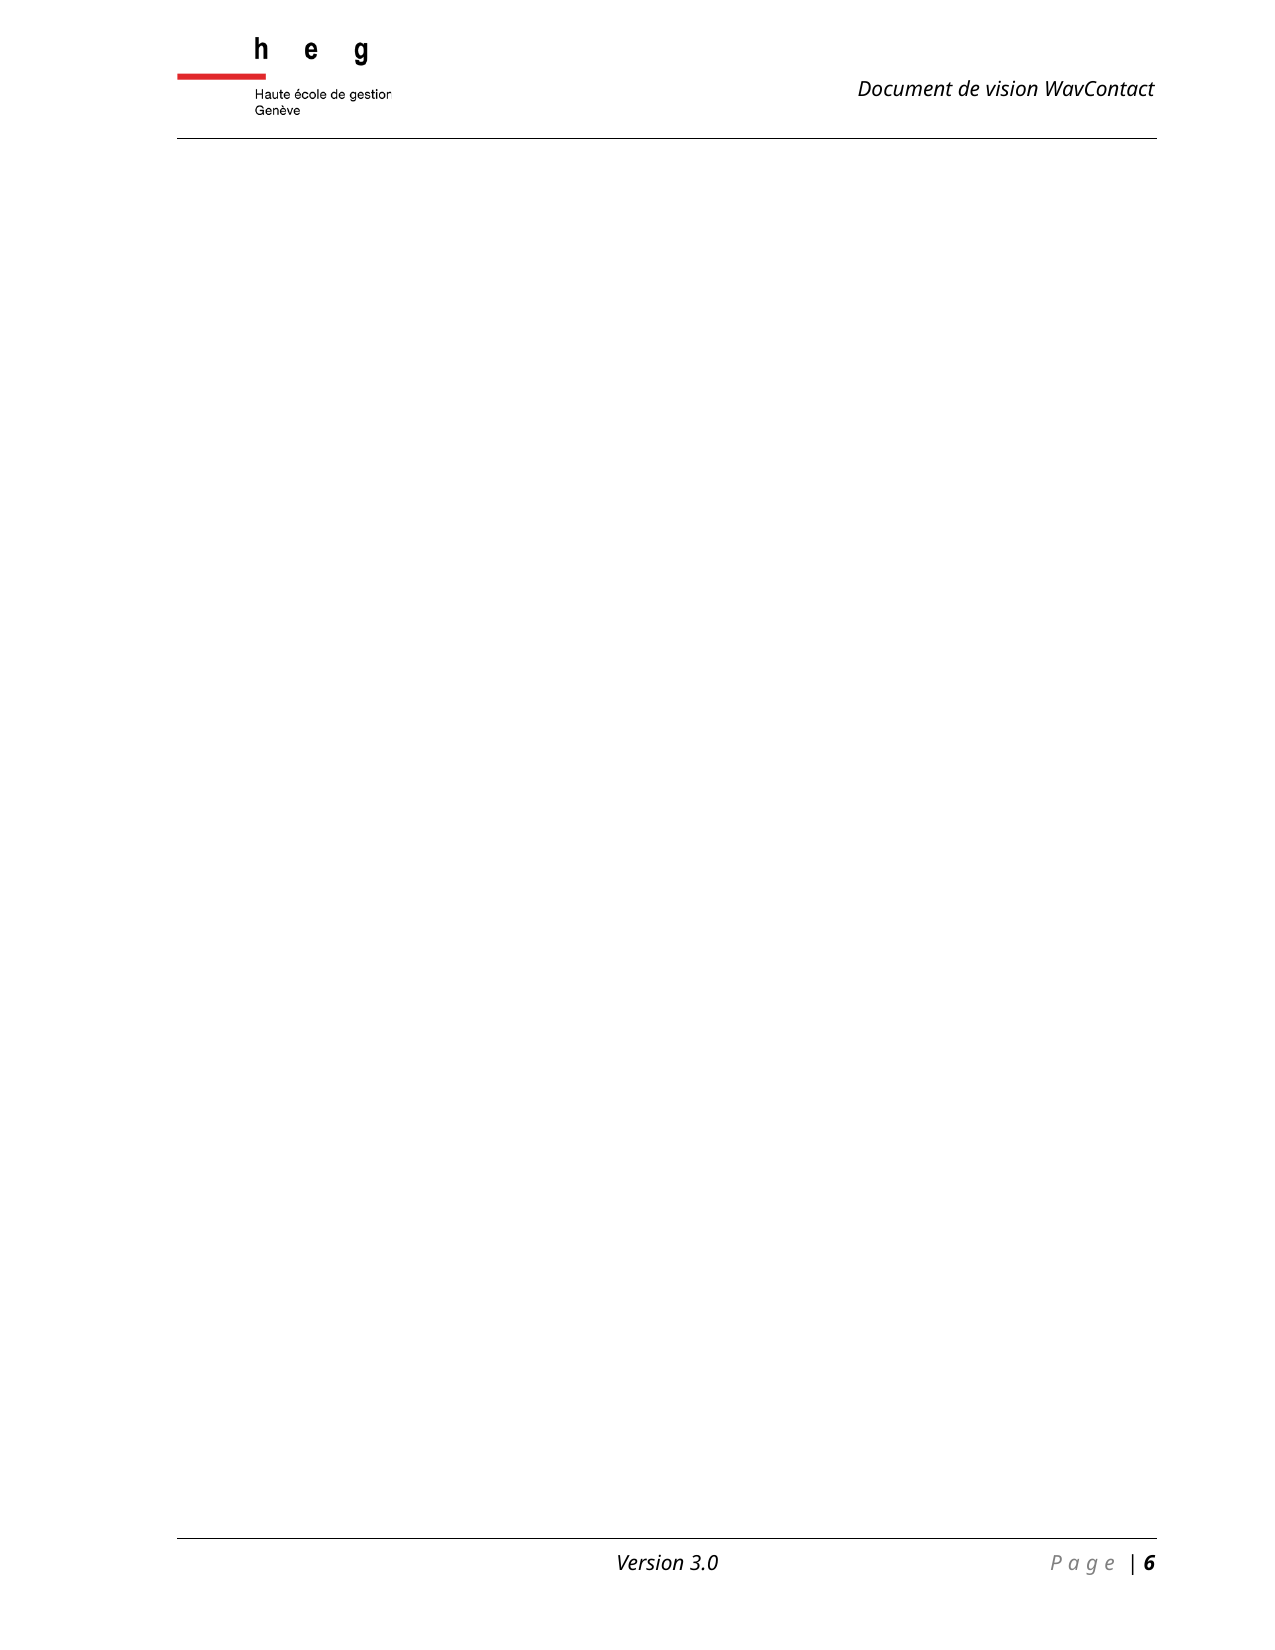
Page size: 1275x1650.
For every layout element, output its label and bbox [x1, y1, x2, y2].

picture [177, 35, 392, 116]
